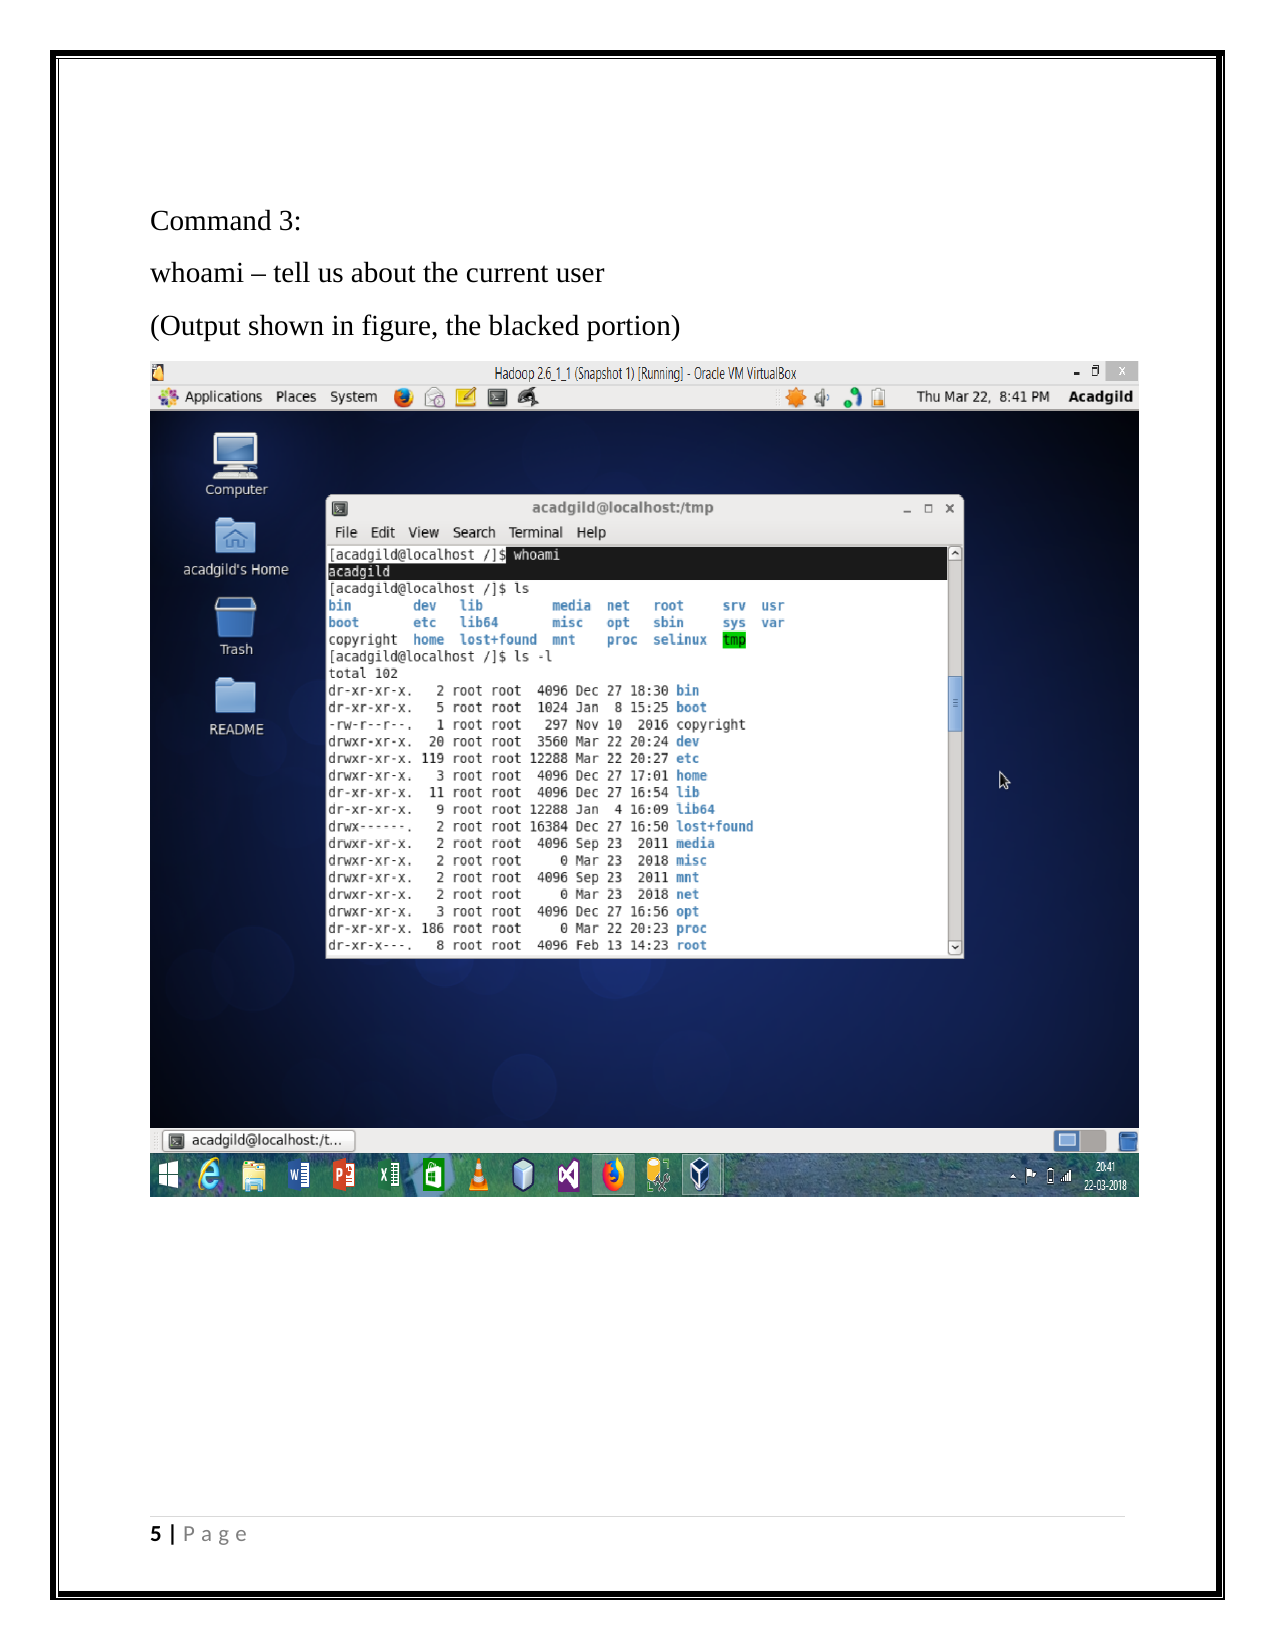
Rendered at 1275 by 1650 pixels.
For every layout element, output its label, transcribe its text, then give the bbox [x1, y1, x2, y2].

text (Output shown in figure, the blacked portion) [150, 308, 1125, 342]
text Command 3: [150, 203, 1125, 236]
picture [150, 361, 1139, 1197]
text whoami – tell us about the current user [150, 256, 1125, 289]
